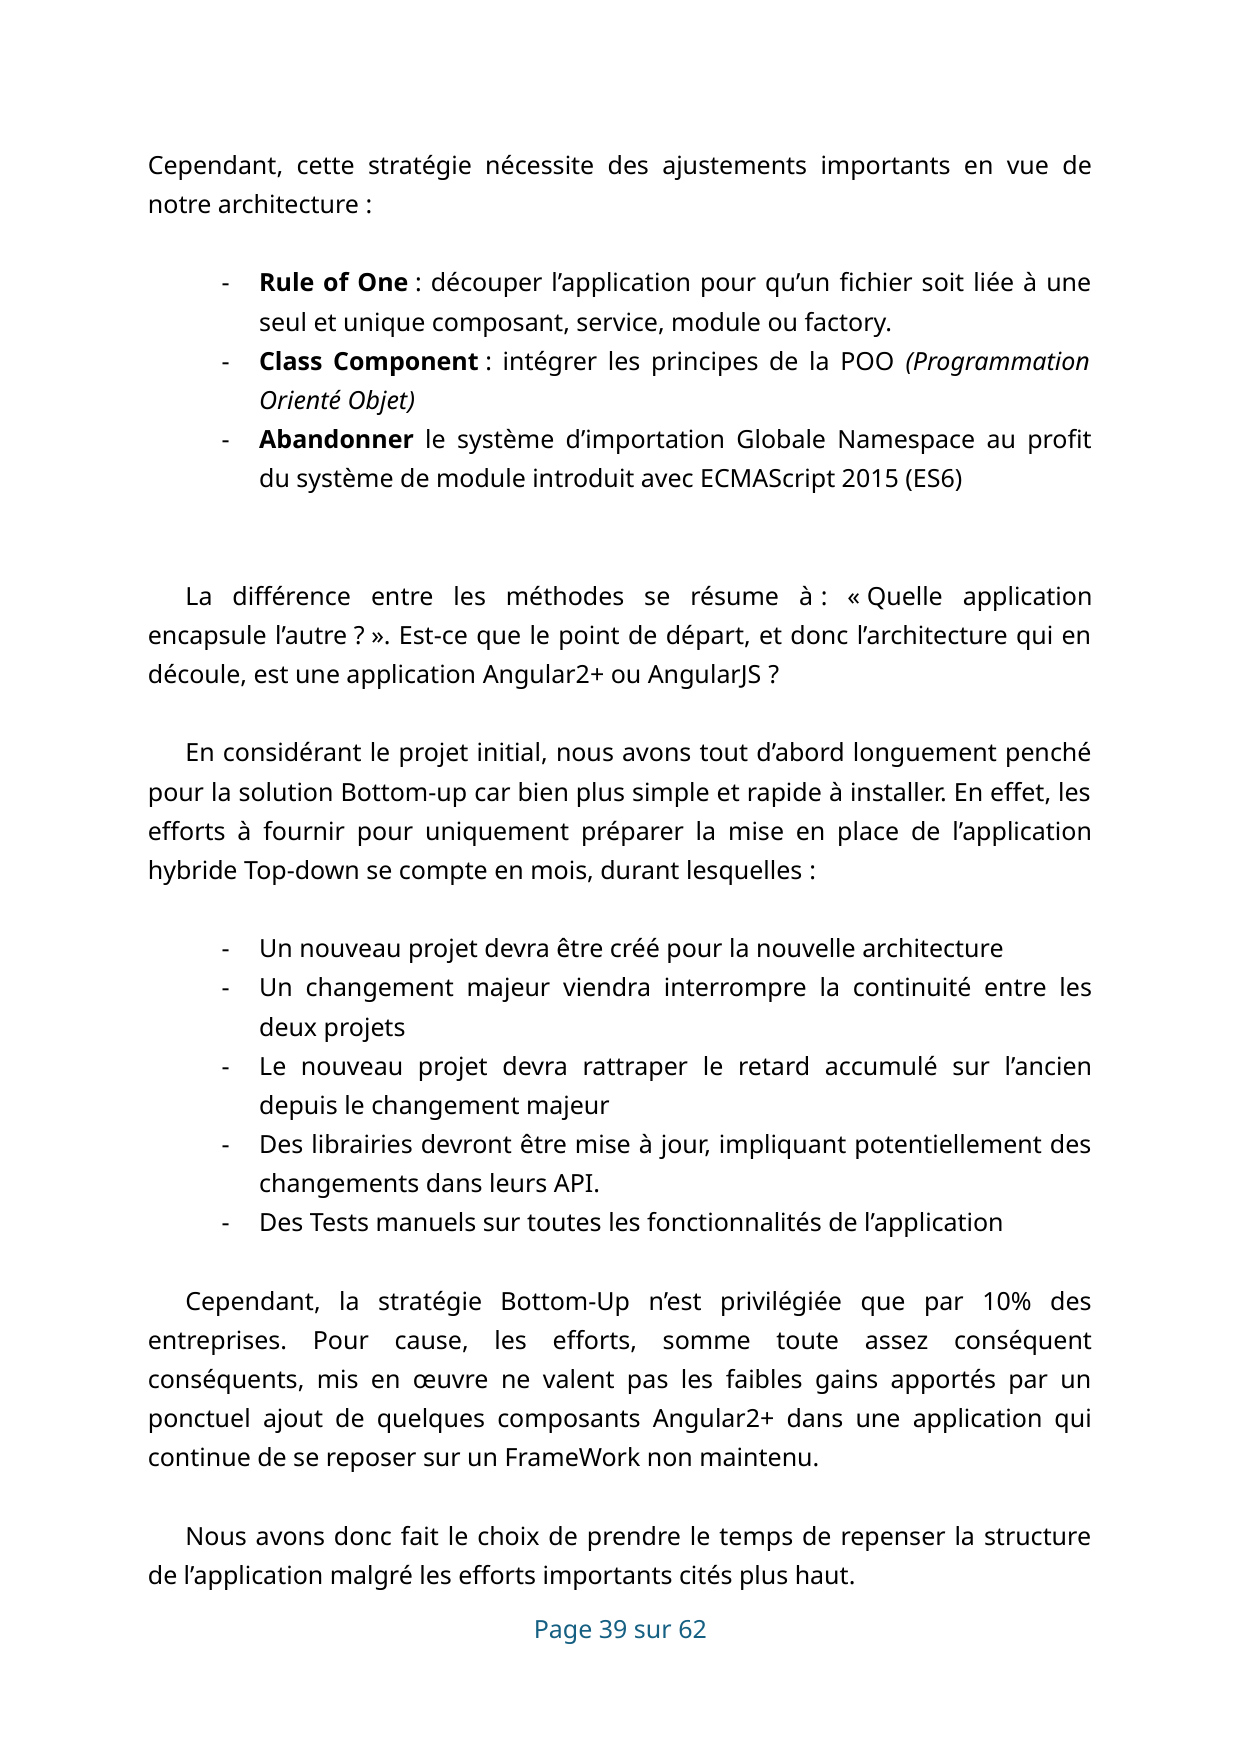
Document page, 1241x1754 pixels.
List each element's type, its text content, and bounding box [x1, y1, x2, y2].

text Cependant, la stratégie Bottom-Up n’est privilégiée que par 10% des entreprises. Pour cause, les efforts, somme toute assez conséquent conséquents, mis en œuvre ne valent pas les faibles gains apportés par un ponctuel ajout de quelques composants Angular2+ dans une application qui continue de se reposer sur un FrameWork non maintenu. [148, 1283, 1093, 1474]
list Rule of One : découper l’application pour qu’un fichier soit liée à une seul et unique composant, service, module ou factory. [221, 265, 1093, 338]
text Nous avons donc fait le choix de prendre le temps de repenser la structure de l’application malgré les efforts importants cités plus haut. [148, 1518, 1093, 1592]
text La différence entre les méthodes se résume à : « Quelle application encapsule l’autre ? ». Est-ce que le point de départ, et donc l’architecture qui en découle, est une application Angular2+ ou AngularJS ? [148, 578, 1093, 691]
list Un changement majeur viendra interrompre la continuité entre les deux projets [221, 970, 1093, 1043]
text En considérant le projet initial, nous avons tout d’abord longuement penché pour la solution Bottom-up car bien plus simple et rapide à installer. En effet, les efforts à fournir pour uniquement préparer la mise en place de l’application hybride Top-down se compte en mois, durant lesquelles : [148, 735, 1093, 887]
list Class Component : intégrer les principes de la POO (Programmation Orienté Objet) [221, 343, 1093, 417]
list Des Tests manuels sur toutes les fonctionnalités de l’application [221, 1205, 1093, 1239]
list Un nouveau projet devra être créé pour la nouvelle architecture [221, 931, 1093, 965]
list Le nouveau projet devra rattraper le retard accumulé sur l’ancien depuis le changement majeur [221, 1048, 1093, 1122]
list Abandonner le système d’importation Globale Namespace au profit du système de module introduit avec ECMAScript 2015 (ES6) [221, 422, 1093, 495]
list Des librairies devront être mise à jour, impliquant potentiellement des changements dans leurs API. [221, 1127, 1093, 1200]
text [148, 148, 1093, 221]
